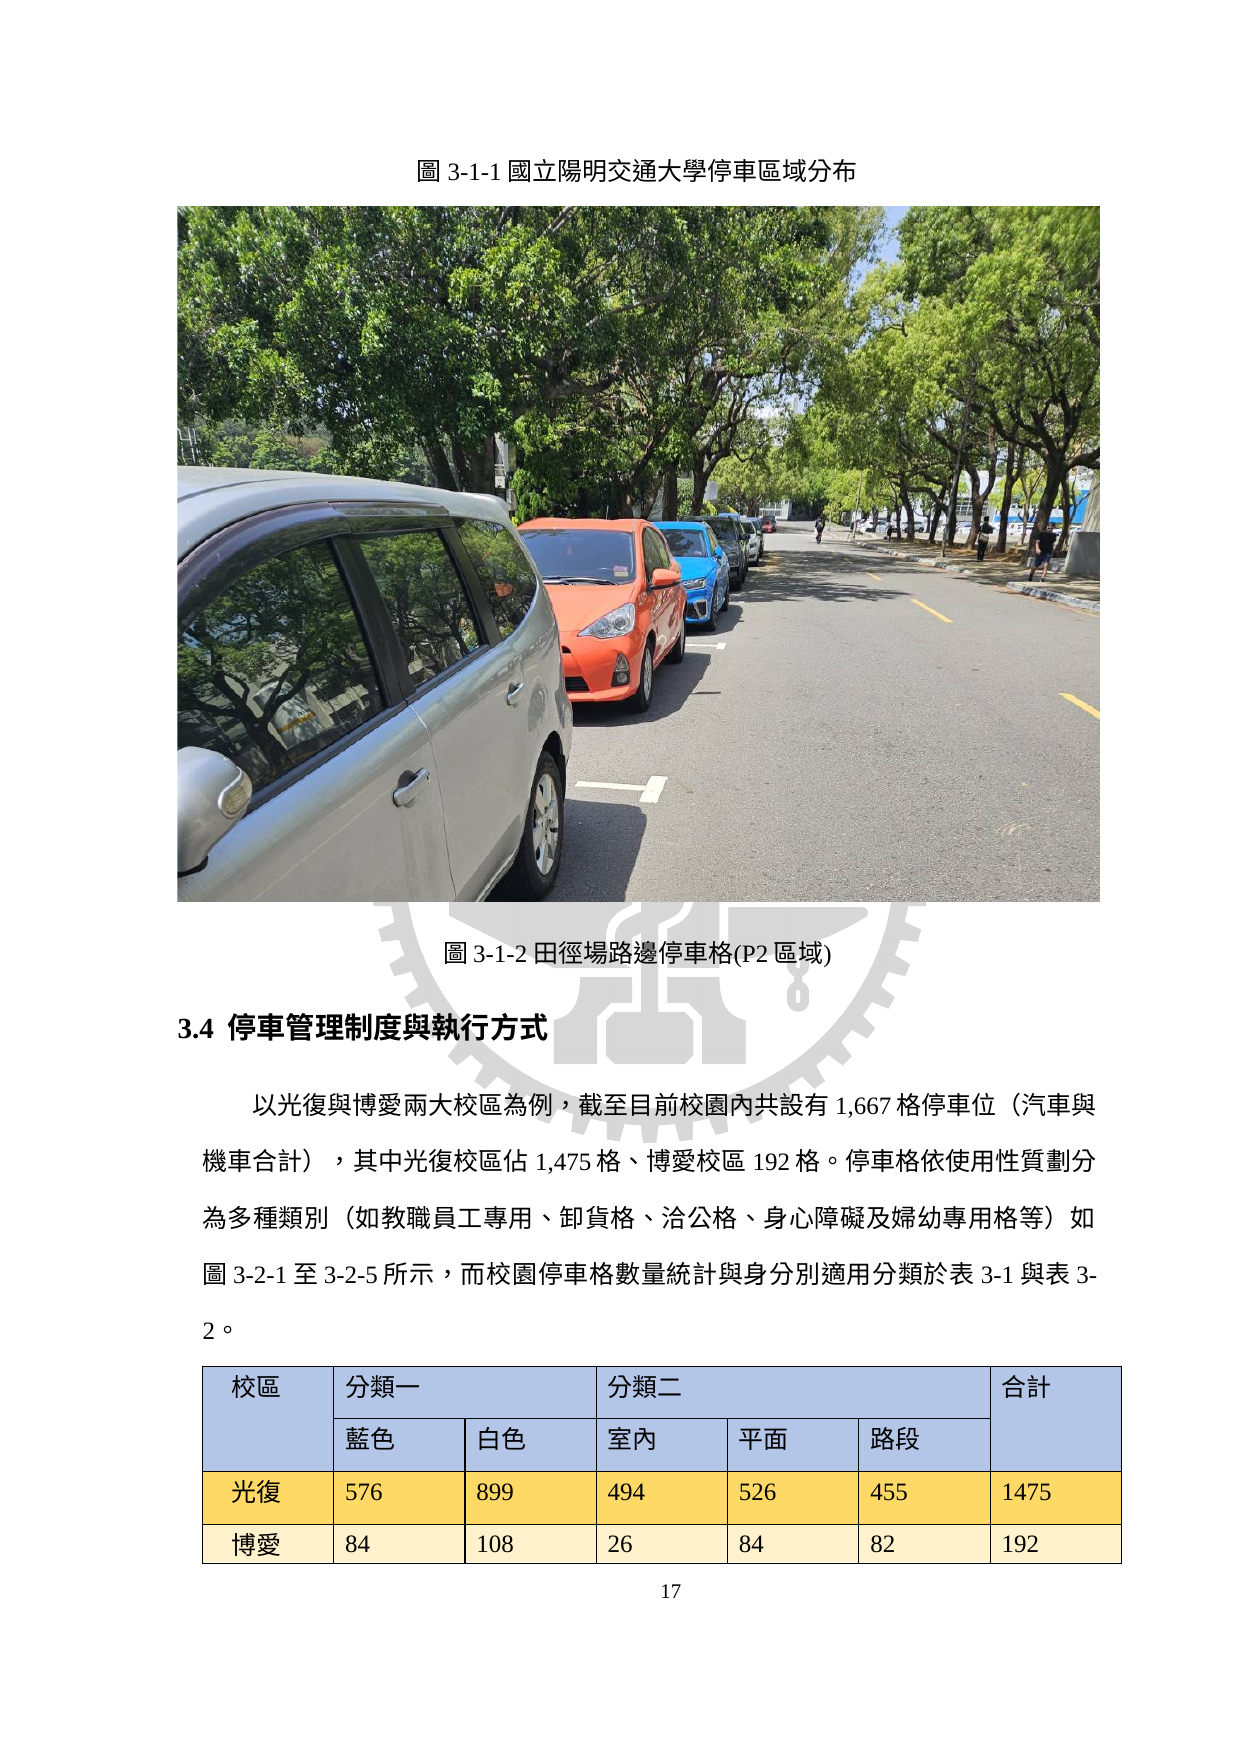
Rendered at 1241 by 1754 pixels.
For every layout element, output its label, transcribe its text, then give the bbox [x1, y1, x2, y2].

table_header 合計 [991, 1367, 1121, 1471]
table_cell 84 [728, 1525, 858, 1562]
table_cell 494 [597, 1472, 727, 1524]
text 以光復與博愛兩大校區為例，截至目前校園內共設有1,667格停車位（汽車與機車合計），其中光復校區佔1,475格、博愛校區192格。停車格依使用性質劃分為多種類別（如教職員工專用、卸貨格、洽公格、身心障礙及婦幼專用格等）如圖3-2-1至3-2-5所示，而校園停車格數量統計與身分別適用分類於表3-1與表3-2。 [202, 1085, 1097, 1347]
table_header 分類一 [334, 1367, 596, 1418]
table_cell 1475 [991, 1472, 1121, 1524]
table_cell 899 [466, 1472, 596, 1524]
table_cell 藍色 [334, 1419, 464, 1471]
table_cell 白色 [466, 1419, 596, 1471]
picture [177, 206, 1100, 902]
table_cell 26 [597, 1525, 727, 1562]
text 圖 3-1-1 國立陽明交通大學停車區域分布 [177, 151, 1097, 188]
table_header 分類二 [597, 1367, 990, 1418]
table_cell 平面 [728, 1419, 858, 1471]
table_cell 455 [859, 1472, 990, 1524]
table_cell 84 [334, 1525, 464, 1562]
table_cell 192 [991, 1525, 1121, 1562]
table_cell 108 [466, 1525, 596, 1562]
text 圖3-1-2 田徑場路邊停車格(P2區域) [177, 933, 1097, 971]
table_cell 光復 [203, 1472, 333, 1524]
table_cell 82 [859, 1525, 990, 1562]
subtitle 停車管理制度與執行方式 [177, 989, 1097, 1064]
table_header 校區 [203, 1367, 333, 1471]
table_cell 526 [728, 1472, 858, 1524]
table_cell 室內 [597, 1419, 727, 1471]
table_cell 博愛 [203, 1525, 333, 1562]
table_cell 576 [334, 1472, 464, 1524]
table_cell 路段 [859, 1419, 990, 1471]
